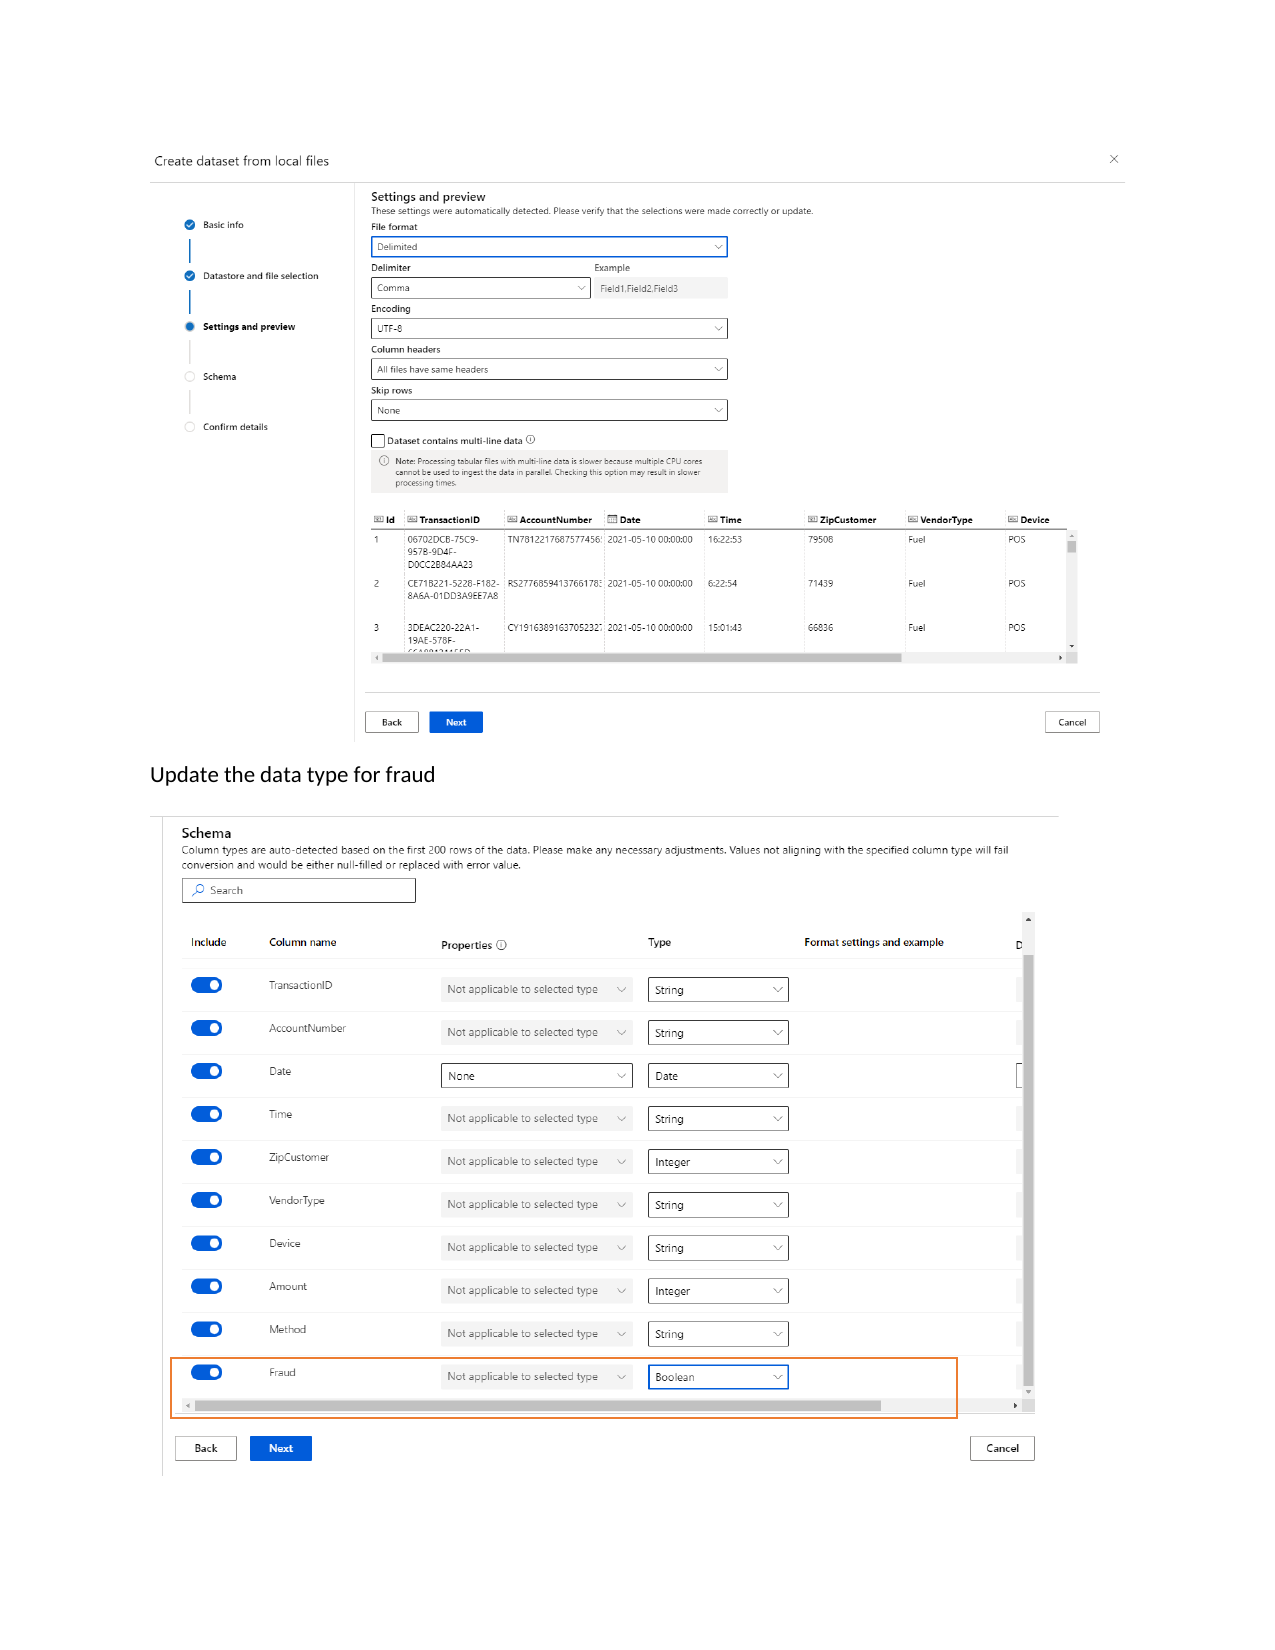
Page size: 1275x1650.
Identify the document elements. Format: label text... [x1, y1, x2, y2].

text Update the data type for fraud [150, 760, 1125, 788]
picture [150, 807, 1059, 1476]
picture [150, 150, 1125, 742]
